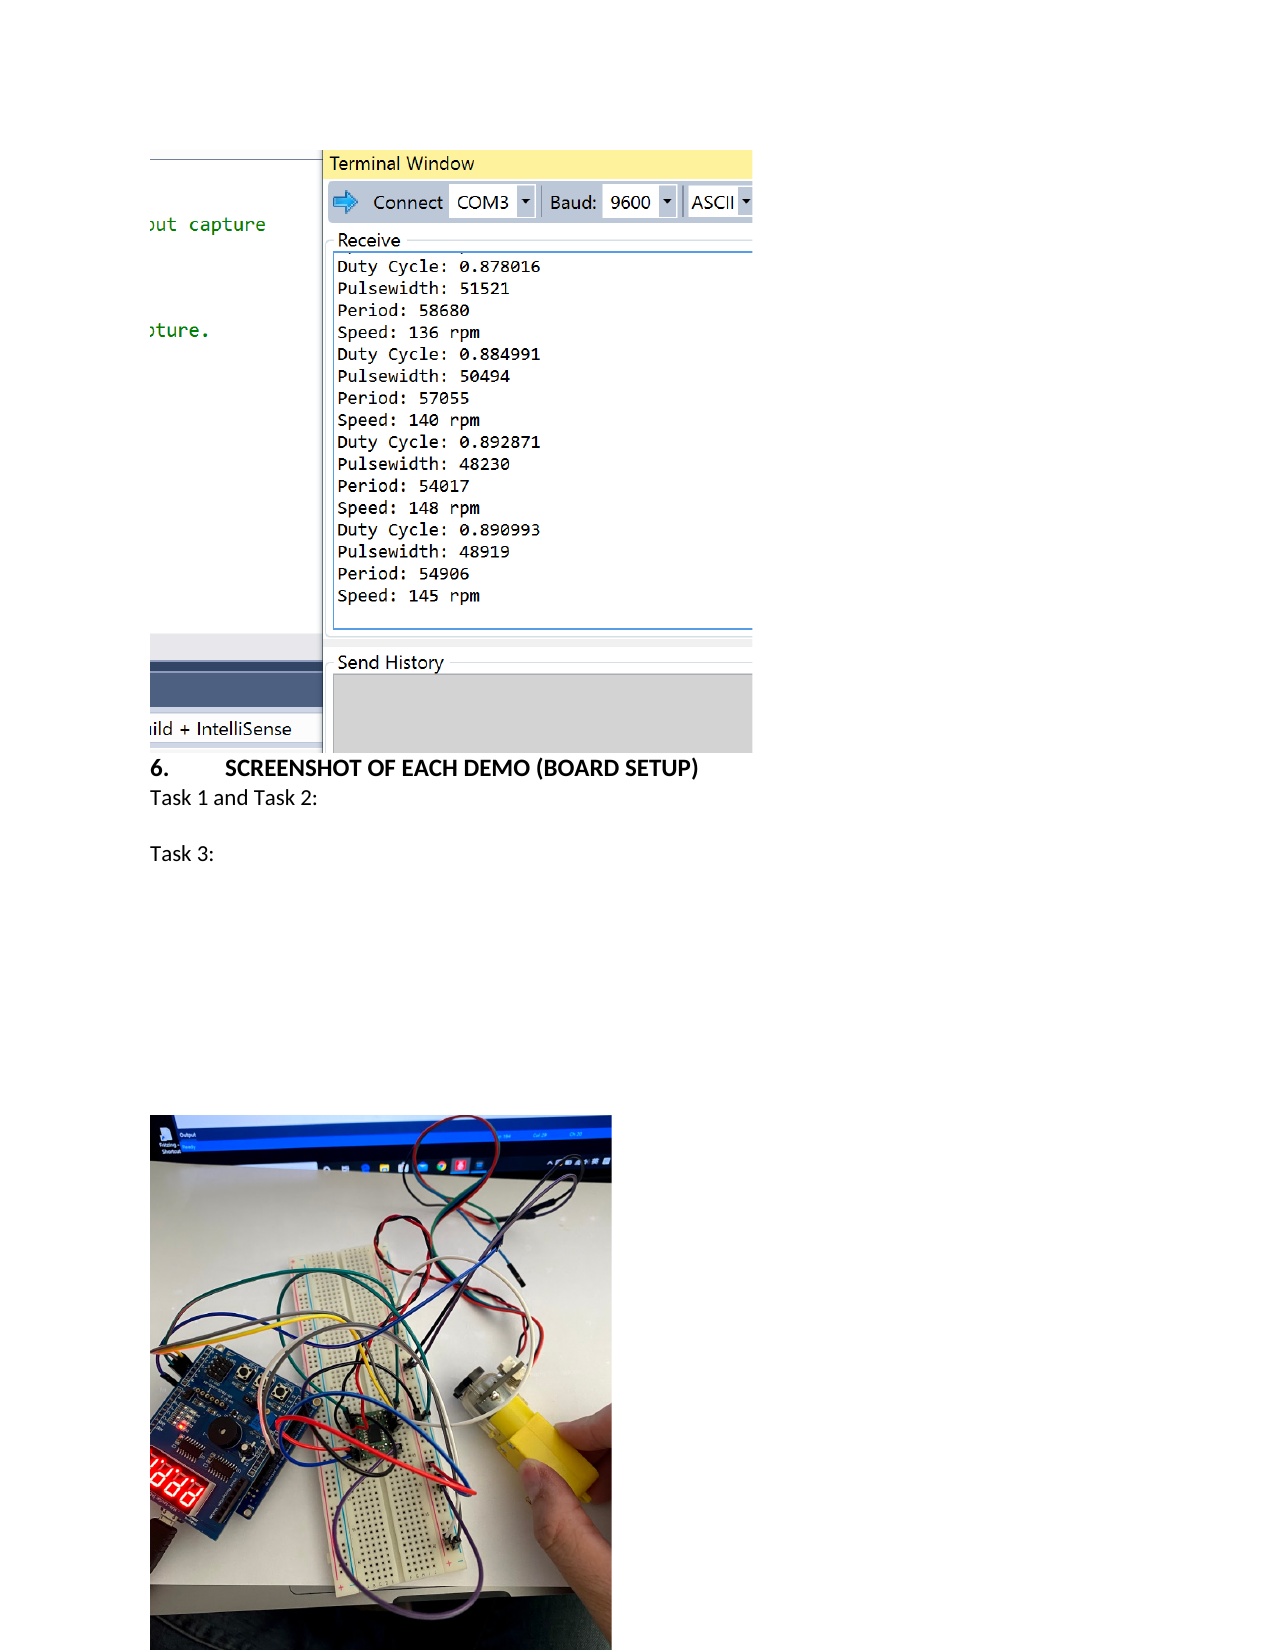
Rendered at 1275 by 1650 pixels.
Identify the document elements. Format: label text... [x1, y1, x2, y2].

list SCREENSHOT OF EACH DEMO (BOARD SETUP) [150, 752, 1125, 783]
text Task 1 and Task 2: [150, 783, 1125, 811]
picture [150, 1115, 612, 1650]
picture [150, 150, 753, 753]
text Task 3: [150, 839, 1125, 867]
